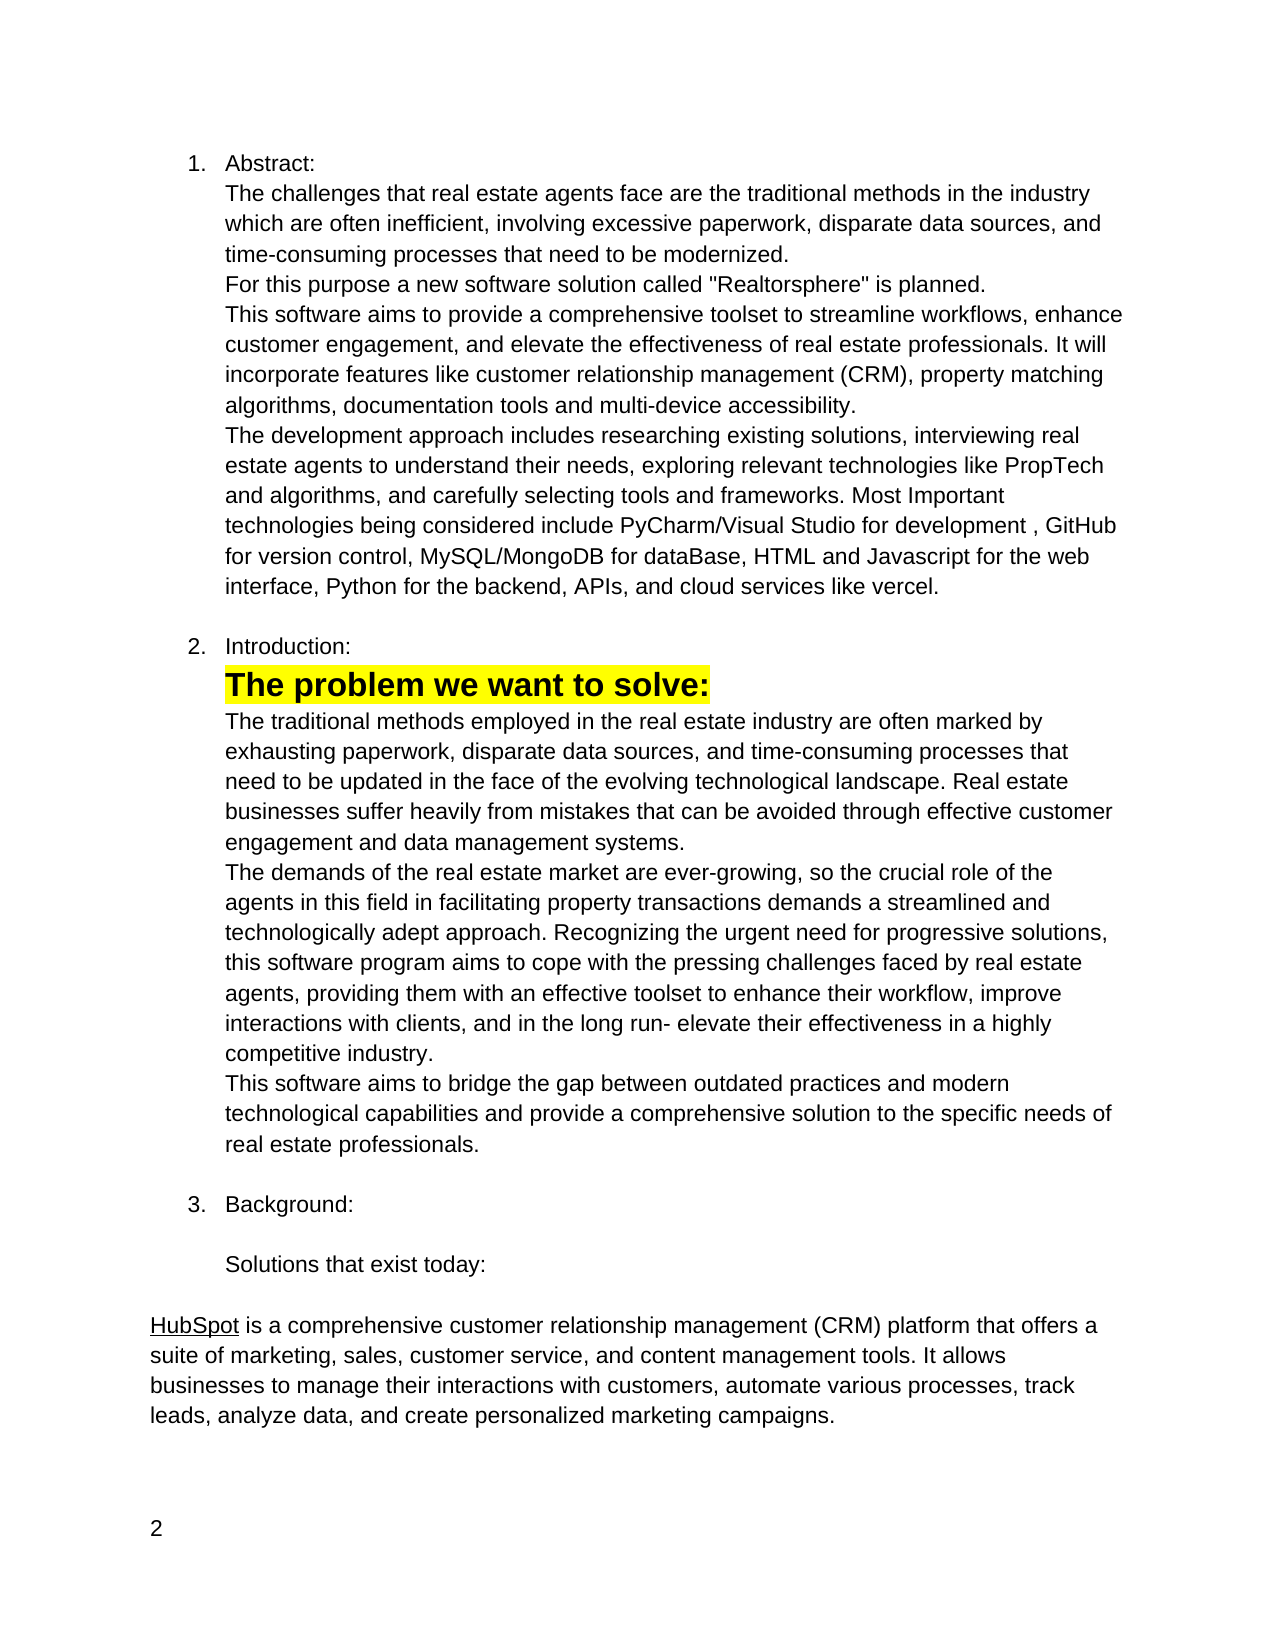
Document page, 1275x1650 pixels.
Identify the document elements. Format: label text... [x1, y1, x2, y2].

list Background: Solutions that exist today: [187, 1191, 1125, 1278]
list Introduction: The problem we want to solve: The traditional methods employed in the real estate industry are often marked by exhausting paperwork, disparate data sources, and time-consuming processes that need to be updated in the face of the evolving technological landscape. Real estate businesses suffer heavily from mistakes that can be avoided through effective customer engagement and data management systems. The demands of the real estate market are ever-growing, so the crucial role of the agents in this field in facilitating property transactions demands a streamlined and technologically adept approach. Recognizing the urgent need for progressive solutions, this software program aims to cope with the pressing challenges faced by real estate agents, providing them with an effective toolset to enhance their workflow, improve interactions with clients, and in the long run- elevate their effectiveness in a highly competitive industry. This software aims to bridge the gap between outdated practices and modern technological capabilities and provide a comprehensive solution to the specific needs of real estate professionals. [187, 633, 1125, 1157]
text This software aims to provide a comprehensive toolset to streamline workflows, enhance customer engagement, and elevate the effectiveness of real estate professionals. It will incorporate features like customer relationship management (CRM), property matching algorithms, documentation tools and multi-device accessibility. [225, 301, 1125, 418]
list Abstract: [187, 150, 1125, 176]
text The challenges that real estate agents face are the traditional methods in the industry which are often inefficient, involving excessive paperwork, disparate data sources, and time-consuming processes that need to be modernized. [225, 180, 1125, 267]
text For this purpose a new software solution called "Realtorsphere" is planned. [225, 271, 1125, 297]
text The development approach includes researching existing solutions, interviewing real estate agents to understand their needs, exploring relevant technologies like PropTech and algorithms, and carefully selecting tools and frameworks. Most Important technologies being considered include PyCharm/Visual Studio for development , GitHub for version control, MySQL/MongoDB for dataBase, HTML and Javascript for the web interface, Python for the backend, APIs, and cloud services like vercel. [225, 422, 1125, 599]
text HubSpot is a comprehensive customer relationship management (CRM) platform that offers a suite of marketing, sales, customer service, and content management tools. It allows businesses to manage their interactions with customers, automate various processes, track leads, analyze data, and create personalized marketing campaigns. [150, 1312, 1125, 1429]
